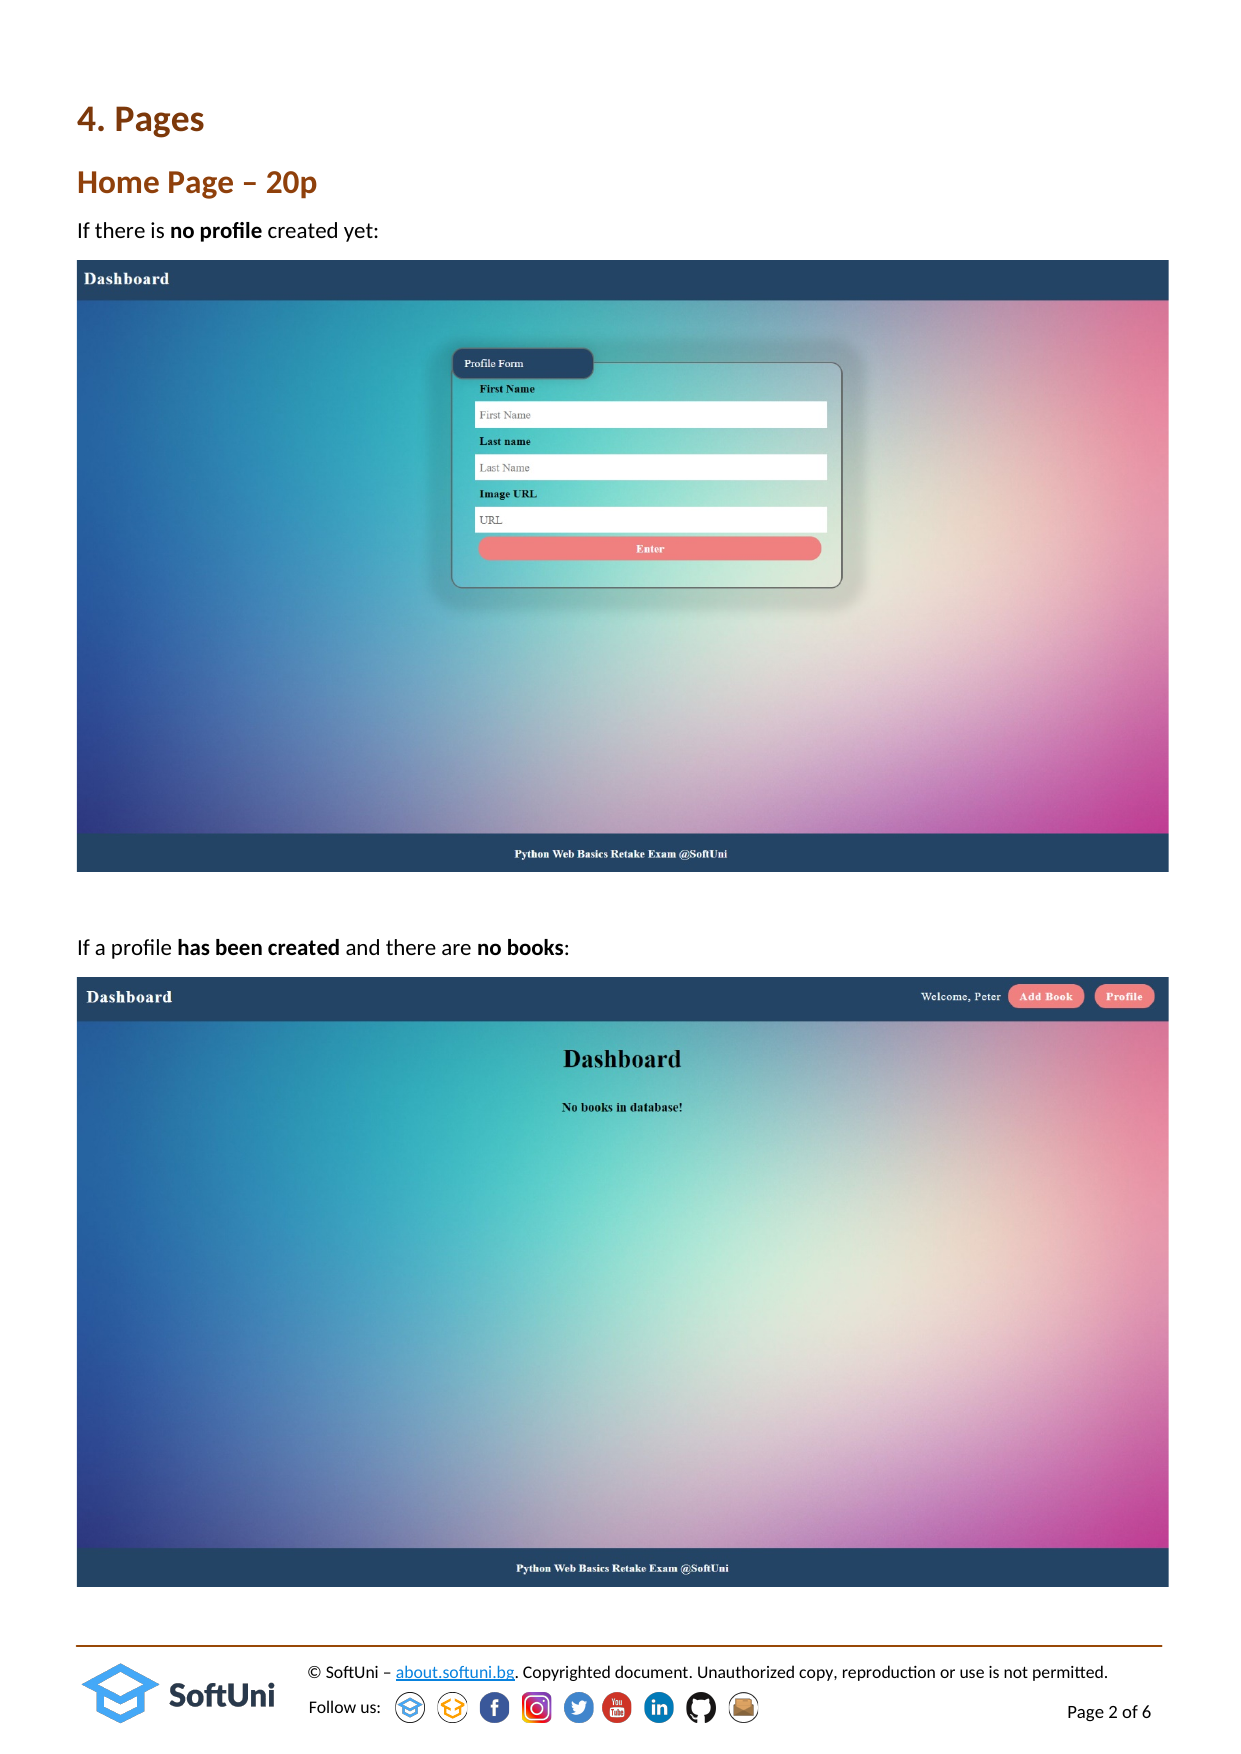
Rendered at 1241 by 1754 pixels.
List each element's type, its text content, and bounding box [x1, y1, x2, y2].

picture [75, 1658, 281, 1729]
picture [76, 260, 1169, 872]
picture [479, 1692, 510, 1723]
picture [395, 1692, 425, 1723]
picture [76, 977, 1169, 1587]
picture [564, 1692, 594, 1723]
subtitle Home Page – 20p [77, 161, 1163, 201]
picture [437, 1692, 468, 1723]
picture [644, 1714, 653, 1723]
picture [522, 1692, 552, 1723]
picture [602, 1692, 632, 1723]
picture [728, 1692, 759, 1723]
text If a profile has been created and there are no books: [77, 933, 1163, 961]
picture [665, 1692, 674, 1701]
subtitle Pages [77, 95, 1163, 141]
picture [658, 1705, 667, 1714]
picture [665, 1714, 674, 1723]
picture [686, 1692, 716, 1723]
picture [644, 1692, 653, 1701]
text If there is no profile created yet: [77, 216, 1163, 244]
